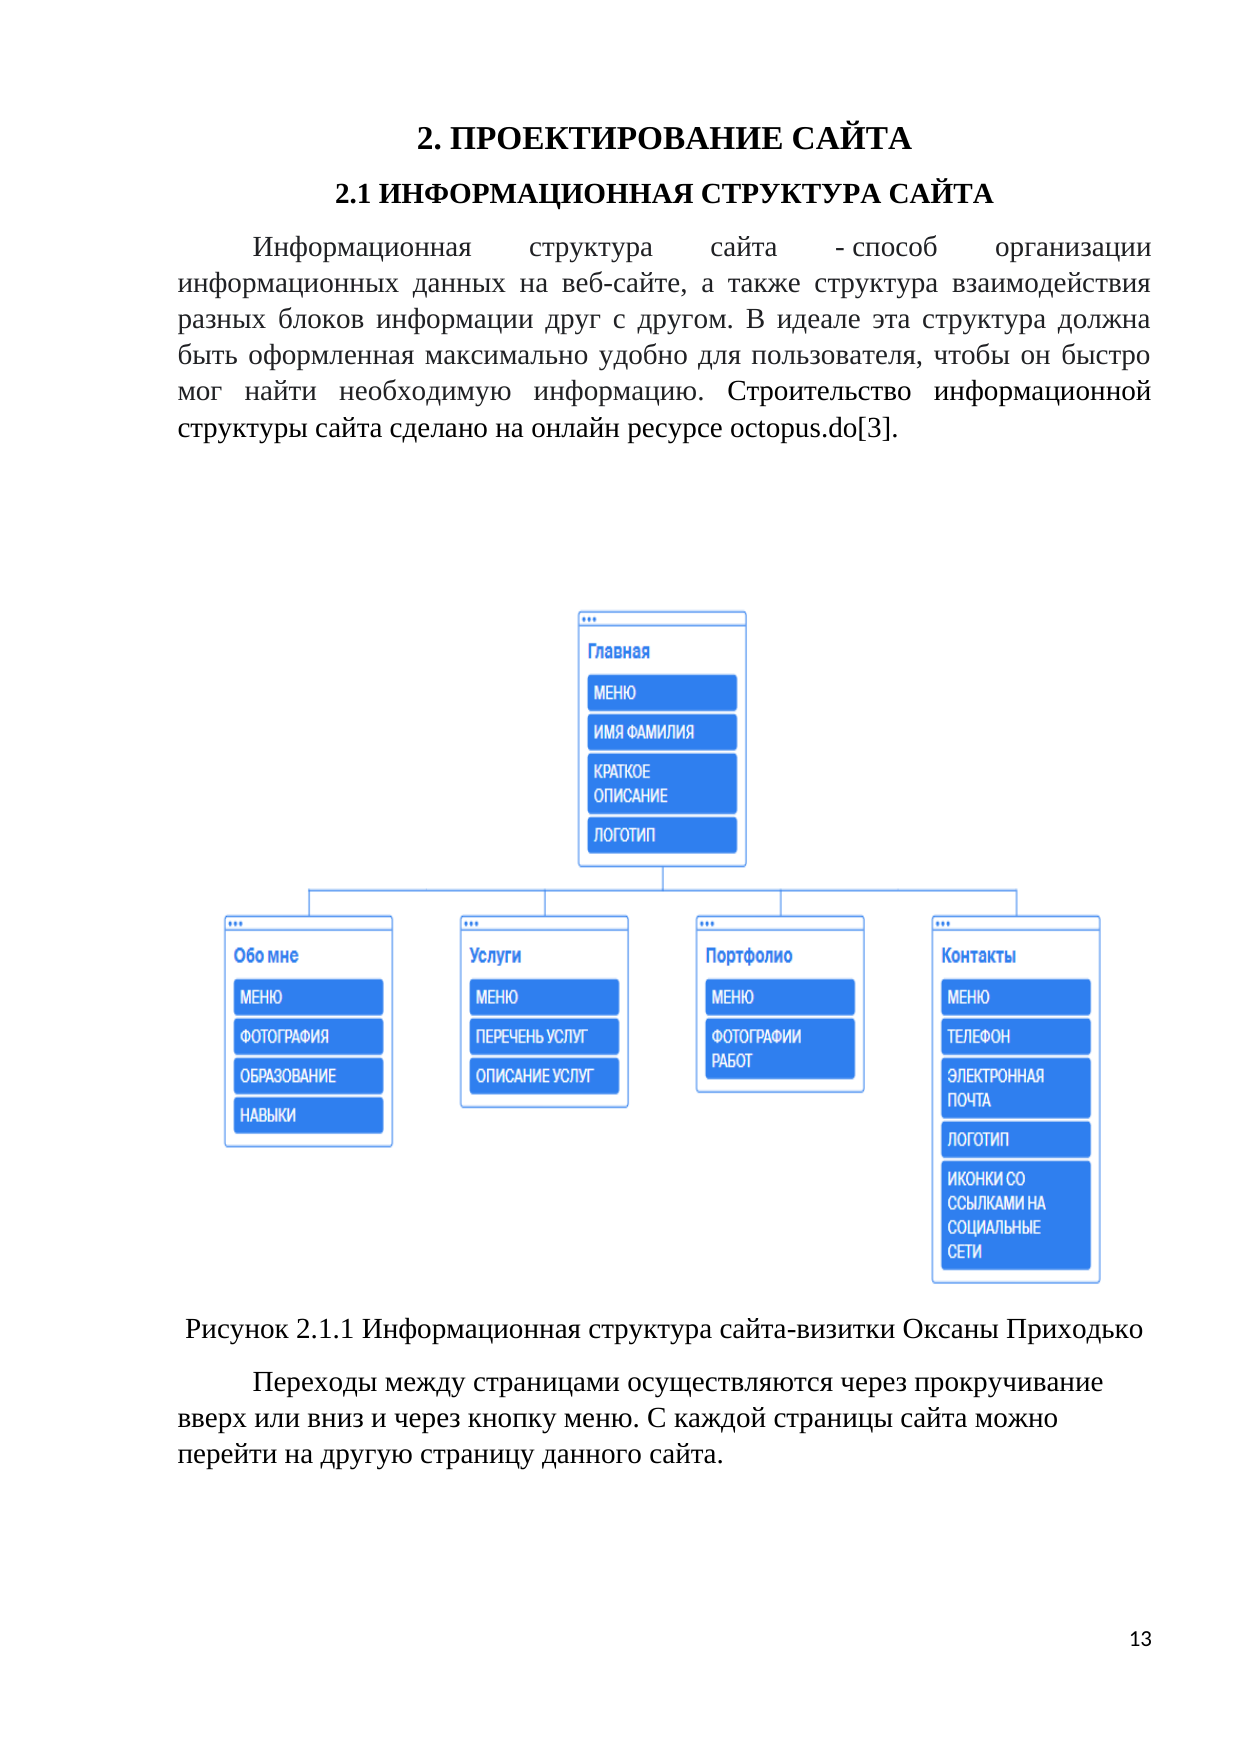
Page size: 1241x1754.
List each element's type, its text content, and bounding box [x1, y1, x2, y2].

text Информационная структура сайта - способ организации информационных данных на веб-сайте, а также структура взаимодействия разных блоков информации друг с другом. В идеале эта структура должна быть оформленная максимально удобно для пользователя, чтобы он быстро мог найти необходимую информацию. Строительство информационной структуры сайта сделано на онлайн ресурсе octopus.do[3]. [177, 229, 1152, 265]
text Переходы между страницами осуществляются через прокручивание вверх или вниз и через кнопку меню. С каждой страницы сайта можно перейти на другую страницу данного сайта. [177, 1364, 1152, 1470]
text Информационная структура сайта - способ организации информационных данных на веб-сайте, а также структура взаимодействия разных блоков информации друг с другом. В идеале эта структура должна быть оформленная максимально удобно для пользователя, чтобы он быстро мог найти необходимую информацию. Строительство информационной структуры сайта сделано на онлайн ресурсе octopus.do[3]. [177, 371, 1152, 443]
text 2. ПРОЕКТИРОВАНИЕ САЙТА [177, 118, 1152, 156]
text Рисунок 2.1.1 Информационная структура сайта-визитки Оксаны Приходько [177, 1311, 1152, 1344]
text 2.1 ИНФОРМАЦИОННАЯ СТРУКТУРА САЙТА [177, 176, 1152, 210]
picture [177, 603, 1152, 1293]
